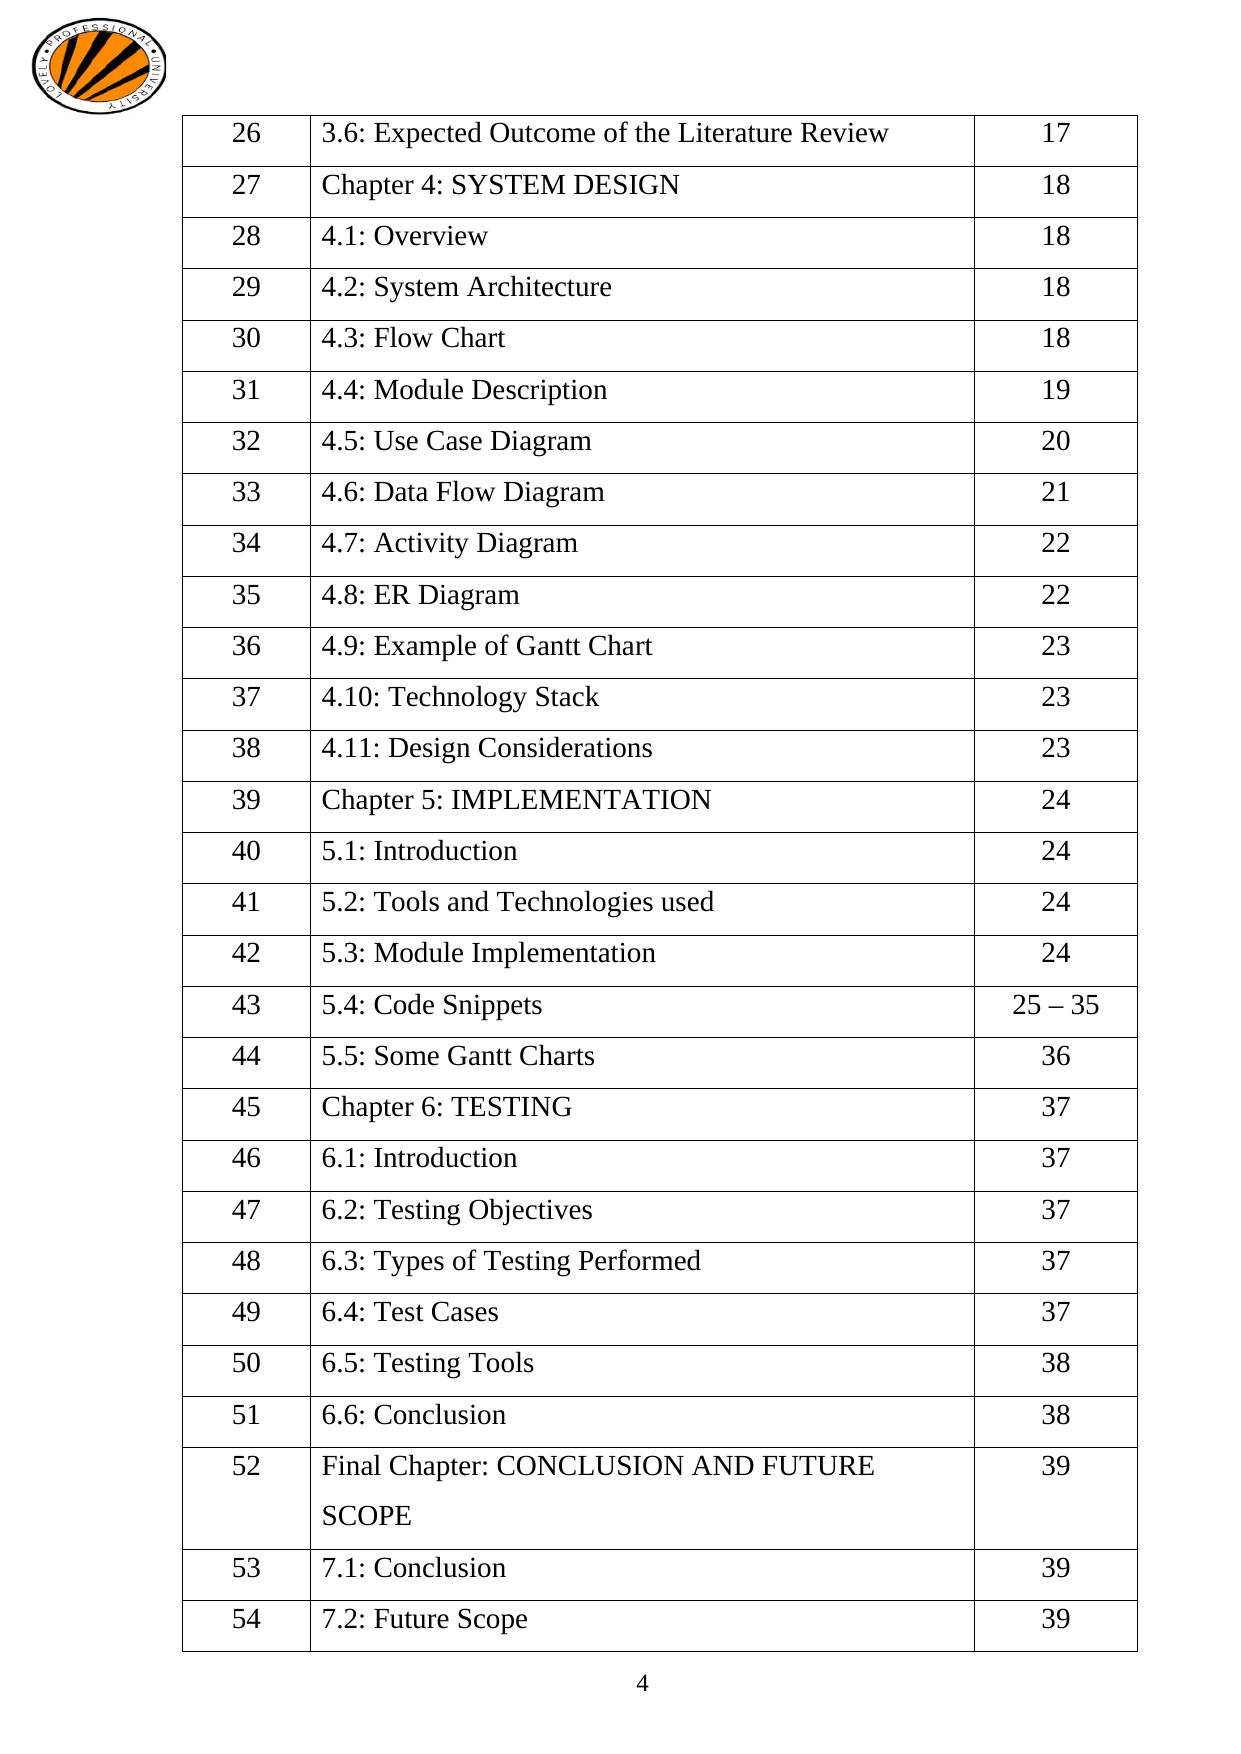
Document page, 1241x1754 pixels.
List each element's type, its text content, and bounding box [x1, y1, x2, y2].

table_cell 46 [183, 1141, 310, 1191]
table_cell 47 [183, 1192, 310, 1242]
table_cell 4.5: Use Case Diagram [311, 423, 974, 473]
table_cell 6.6: Conclusion [311, 1397, 974, 1447]
table_cell 49 [183, 1294, 310, 1344]
table_cell 44 [183, 1038, 310, 1088]
table_cell 36 [183, 628, 310, 678]
table_cell 18 [975, 167, 1137, 217]
table_cell 23 [975, 679, 1137, 729]
table_cell 32 [183, 423, 310, 473]
table_cell 4.11: Design Considerations [311, 731, 974, 781]
table_cell 28 [183, 218, 310, 268]
picture [31, 17, 167, 115]
table_cell 4.10: Technology Stack [311, 679, 974, 729]
table_cell 19 [975, 372, 1137, 422]
table_cell 48 [183, 1243, 310, 1293]
table_cell 39 [183, 782, 310, 832]
table_cell 6.1: Introduction [311, 1141, 974, 1191]
table_cell 4.8: ER Diagram [311, 577, 974, 627]
table_cell 31 [183, 372, 310, 422]
table_cell 4.9: Example of Gantt Chart [311, 628, 974, 678]
table_cell 37 [183, 679, 310, 729]
table_cell 5.4: Code Snippets [311, 987, 974, 1037]
table_cell 5.2: Tools and Technologies used [311, 884, 974, 934]
table_cell 52 [183, 1448, 310, 1549]
table_cell 50 [183, 1346, 310, 1396]
table_cell 36 [975, 1038, 1137, 1088]
table_cell 6.5: Testing Tools [311, 1346, 974, 1396]
table_cell 27 [183, 167, 310, 217]
table_cell 4.7: Activity Diagram [311, 526, 974, 576]
table_cell 22 [975, 577, 1137, 627]
table_cell 53 [183, 1550, 310, 1600]
table_cell 18 [975, 269, 1137, 319]
table_cell 39 [975, 1448, 1137, 1549]
table_cell 39 [975, 1550, 1137, 1600]
table_cell 24 [975, 833, 1137, 883]
table_cell 5.5: Some Gantt Charts [311, 1038, 974, 1088]
table_cell 38 [183, 731, 310, 781]
table_cell 42 [183, 936, 310, 986]
table_cell 24 [975, 884, 1137, 934]
table_cell 37 [975, 1294, 1137, 1344]
table_cell 6.3: Types of Testing Performed [311, 1243, 974, 1293]
table_cell 4.2: System Architecture [311, 269, 974, 319]
table_cell 18 [975, 218, 1137, 268]
table_cell 17 [975, 116, 1137, 166]
table_cell 23 [975, 731, 1137, 781]
table_cell 24 [975, 936, 1137, 986]
table_cell 4.1: Overview [311, 218, 974, 268]
table_cell 4.4: Module Description [311, 372, 974, 422]
table_cell Final Chapter: CONCLUSION AND FUTURE SCOPE [311, 1448, 974, 1549]
table_cell 38 [975, 1397, 1137, 1447]
table_cell 43 [183, 987, 310, 1037]
table_cell 37 [975, 1192, 1137, 1242]
table_cell 7.1: Conclusion [311, 1550, 974, 1600]
table_cell 38 [975, 1346, 1137, 1396]
table_cell 41 [183, 884, 310, 934]
table_cell 39 [975, 1601, 1137, 1651]
table_cell 5.3: Module Implementation [311, 936, 974, 986]
table_cell 23 [975, 628, 1137, 678]
table_cell 45 [183, 1089, 310, 1139]
table_cell 26 [183, 116, 310, 166]
table_cell 37 [975, 1141, 1137, 1191]
table_cell 21 [975, 474, 1137, 524]
table_cell 37 [975, 1089, 1137, 1139]
table_cell 40 [183, 833, 310, 883]
table_cell 34 [183, 526, 310, 576]
table_cell Chapter 4: SYSTEM DESIGN [311, 167, 974, 217]
table_cell 33 [183, 474, 310, 524]
table_cell 5.1: Introduction [311, 833, 974, 883]
table_cell 51 [183, 1397, 310, 1447]
table_cell 20 [975, 423, 1137, 473]
table_cell 24 [975, 782, 1137, 832]
table_cell 29 [183, 269, 310, 319]
table_cell 18 [975, 321, 1137, 371]
table_cell Chapter 5: IMPLEMENTATION [311, 782, 974, 832]
table_cell 25 – 35 [975, 987, 1137, 1037]
table_cell 30 [183, 321, 310, 371]
table_cell 7.2: Future Scope [311, 1601, 974, 1651]
table_cell 35 [183, 577, 310, 627]
table_cell 4.6: Data Flow Diagram [311, 474, 974, 524]
table_cell 6.2: Testing Objectives [311, 1192, 974, 1242]
table_cell 37 [975, 1243, 1137, 1293]
table_cell 54 [183, 1601, 310, 1651]
table_cell 6.4: Test Cases [311, 1294, 974, 1344]
table_cell 4.3: Flow Chart [311, 321, 974, 371]
table_cell 3.6: Expected Outcome of the Literature Review [311, 116, 974, 166]
table_cell 22 [975, 526, 1137, 576]
table_cell Chapter 6: TESTING [311, 1089, 974, 1139]
